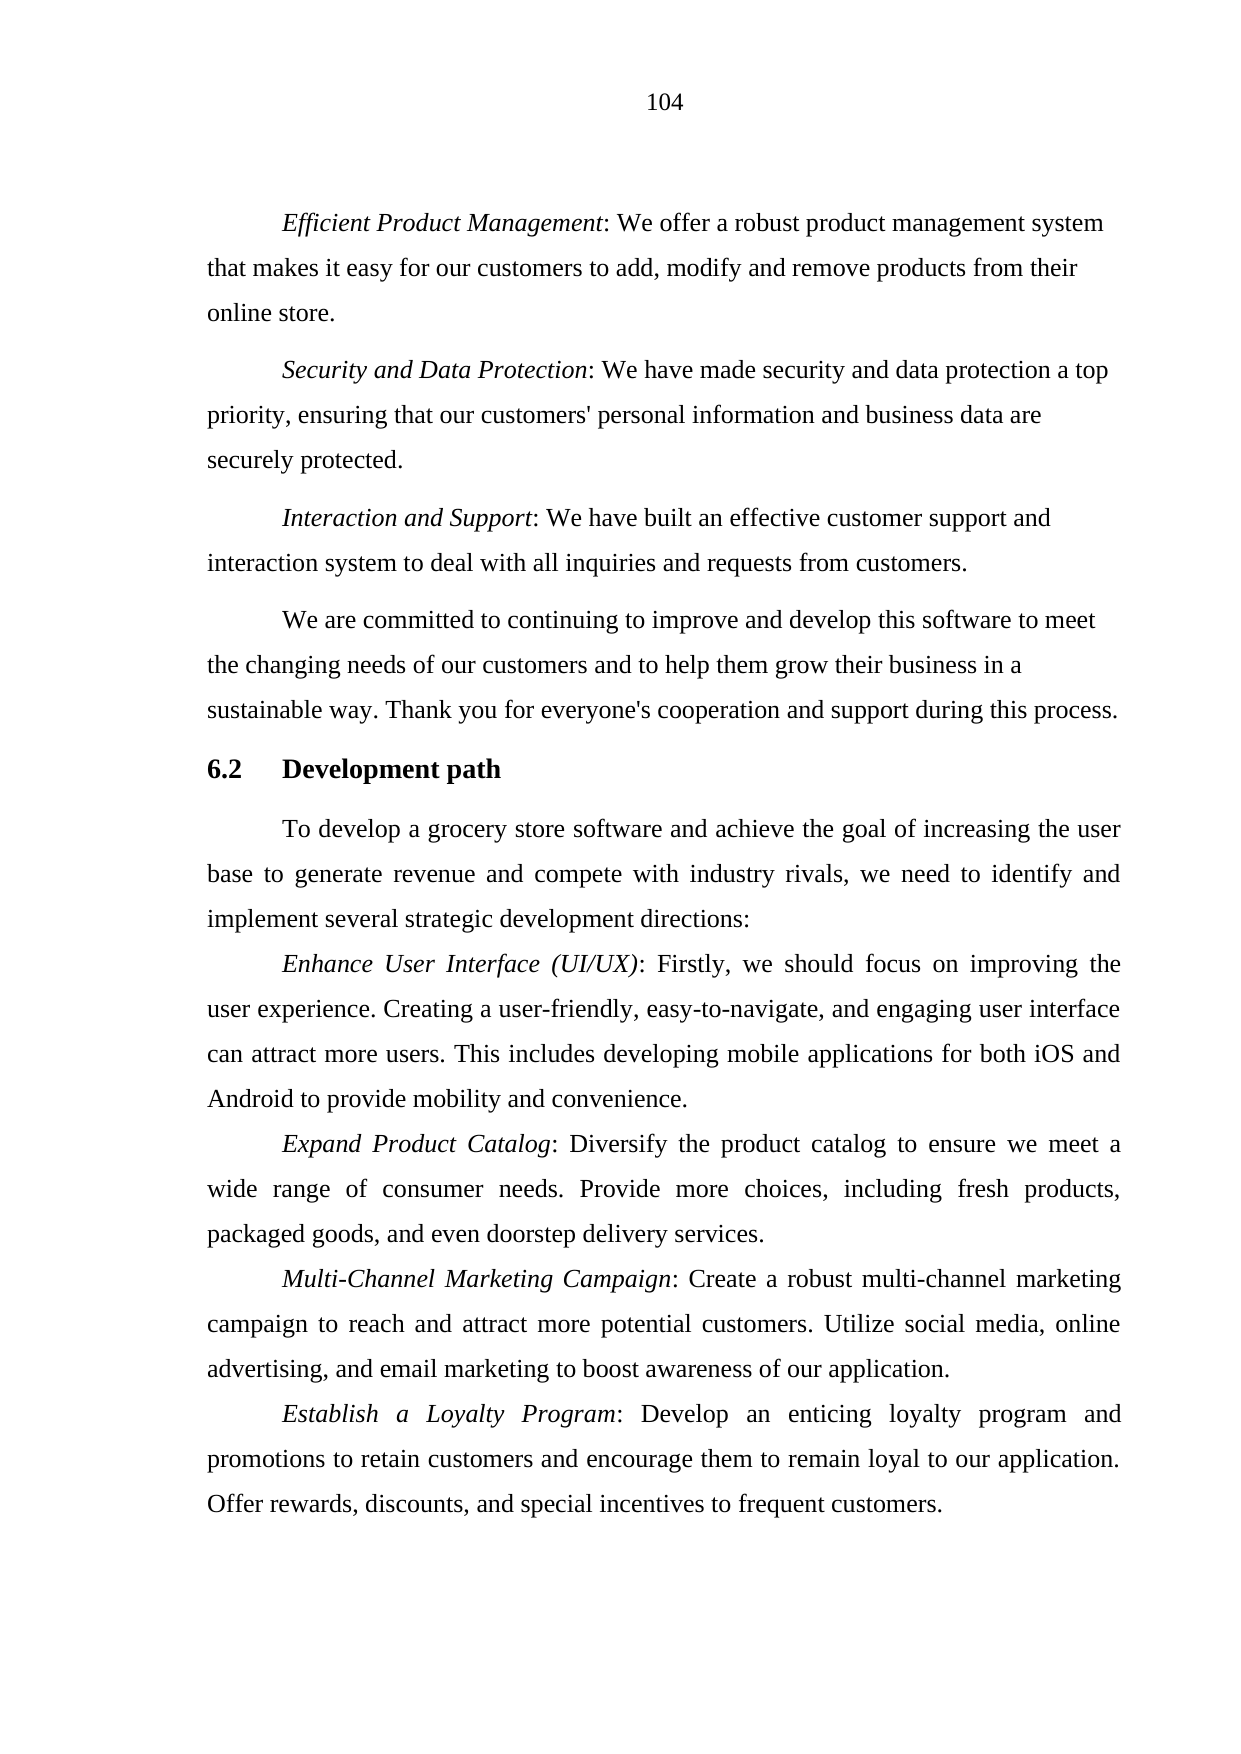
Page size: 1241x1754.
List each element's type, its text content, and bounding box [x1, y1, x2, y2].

text Expand Product Catalog: Diversify the product catalog to ensure we meet a wide range of consumer needs. Provide more choices, including fresh products, packaged goods, and even doorstep delivery services. [207, 1128, 1122, 1248]
text Establish a Loyalty Program: Develop an enticing loyalty program and promotions to retain customers and encourage them to remain loyal to our application. Offer rewards, discounts, and special incentives to frequent customers. [207, 1398, 1122, 1518]
text Interaction and Support: We have built an effective customer support and interaction system to deal with all inquiries and requests from customers. [207, 502, 1122, 577]
text We are committed to continuing to improve and develop this software to meet the changing needs of our customers and to help them grow their business in a sustainable way. Thank you for everyone's cooperation and support during this process. [207, 604, 1122, 724]
text Enhance User Interface (UI/UX): Firstly, we should focus on improving the user experience. Creating a user-friendly, easy-to-navigate, and engaging user interface can attract more users. This includes developing mobile applications for both iOS and Android to provide mobility and convenience. [207, 948, 1122, 1113]
text Security and Data Protection: We have made security and data protection a top priority, ensuring that our customers' personal information and business data are securely protected. [207, 354, 1122, 474]
subtitle Development path [207, 752, 1122, 784]
text Multi-Channel Marketing Campaign: Create a robust multi-channel marketing campaign to reach and attract more potential customers. Utilize social media, online advertising, and email marketing to boost awareness of our application. [207, 1263, 1122, 1383]
text Efficient Product Management: We offer a robust product management system that makes it easy for our customers to add, modify and remove products from their online store. [207, 207, 1122, 327]
text To develop a grocery store software and achieve the goal of increasing the user base to generate revenue and compete with industry rivals, we need to identify and implement several strategic development directions: [207, 813, 1122, 933]
